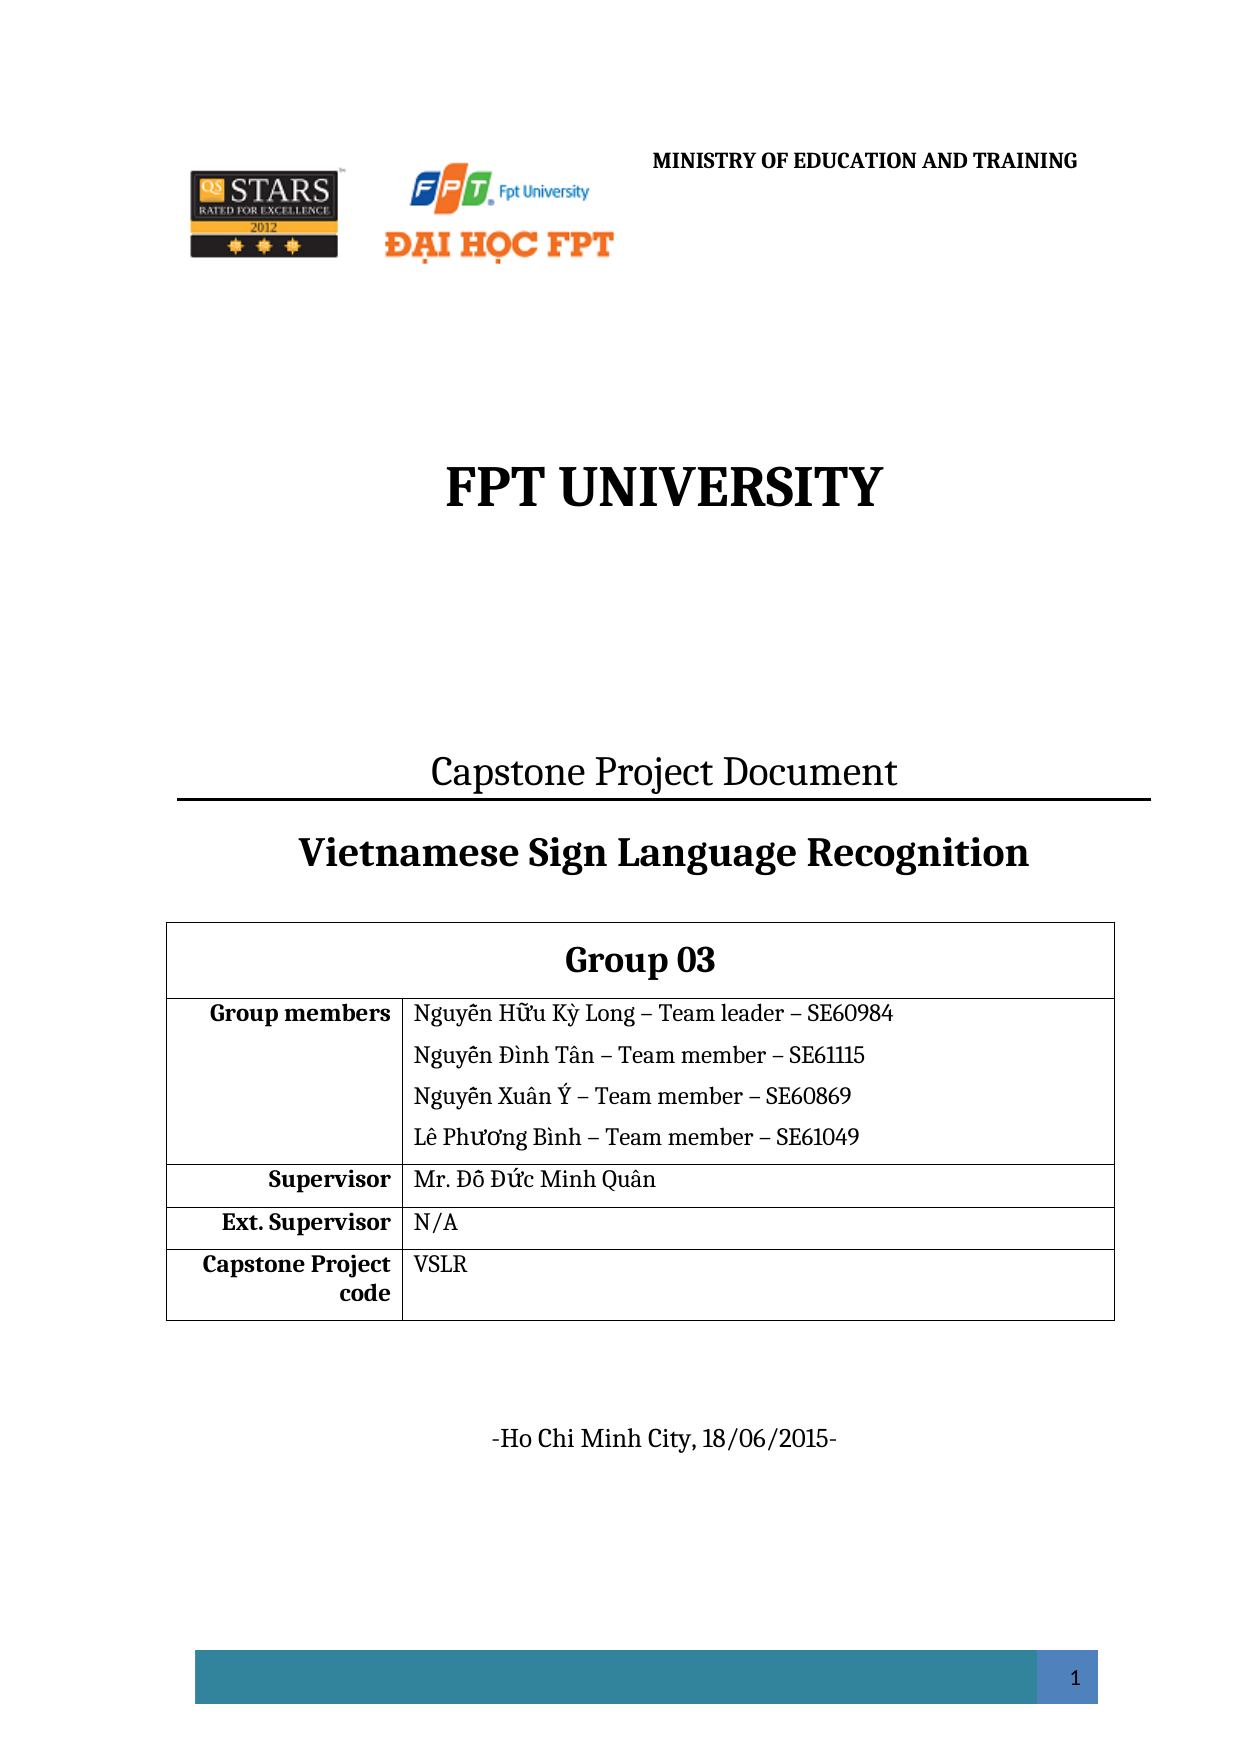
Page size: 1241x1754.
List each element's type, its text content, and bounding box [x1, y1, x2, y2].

table_cell Ext. Supervisor [167, 1208, 402, 1249]
picture [177, 146, 633, 271]
table_header Group 03 [167, 923, 1114, 998]
text Capstone Project Document [177, 748, 1151, 798]
text MINISTRY OF EDUCATION AND TRAINING [633, 148, 1151, 174]
table_cell N/A [403, 1208, 1114, 1249]
table_cell Group members [167, 999, 402, 1164]
text -Ho Chi Minh City, 18/06/2015- [177, 1423, 1151, 1454]
table_cell VSLR [403, 1250, 1114, 1320]
text Vietnamese Sign Language Recognition [177, 829, 1151, 877]
text FPT UNIVERSITY [177, 454, 1151, 521]
table_cell Supervisor [167, 1165, 402, 1207]
table_cell Nguyễn Hữu Kỳ Long – Team leader – SE60984 Nguyễn Đình Tân – Team member – SE61115 Nguyễn Xuân Ý – Team member – SE60869 Lê Phương Bình – Team member – SE61049 [403, 999, 1114, 1164]
table_cell Capstone Project code [167, 1250, 402, 1320]
table_cell Mr. Đỗ Đức Minh Quân [403, 1165, 1114, 1207]
